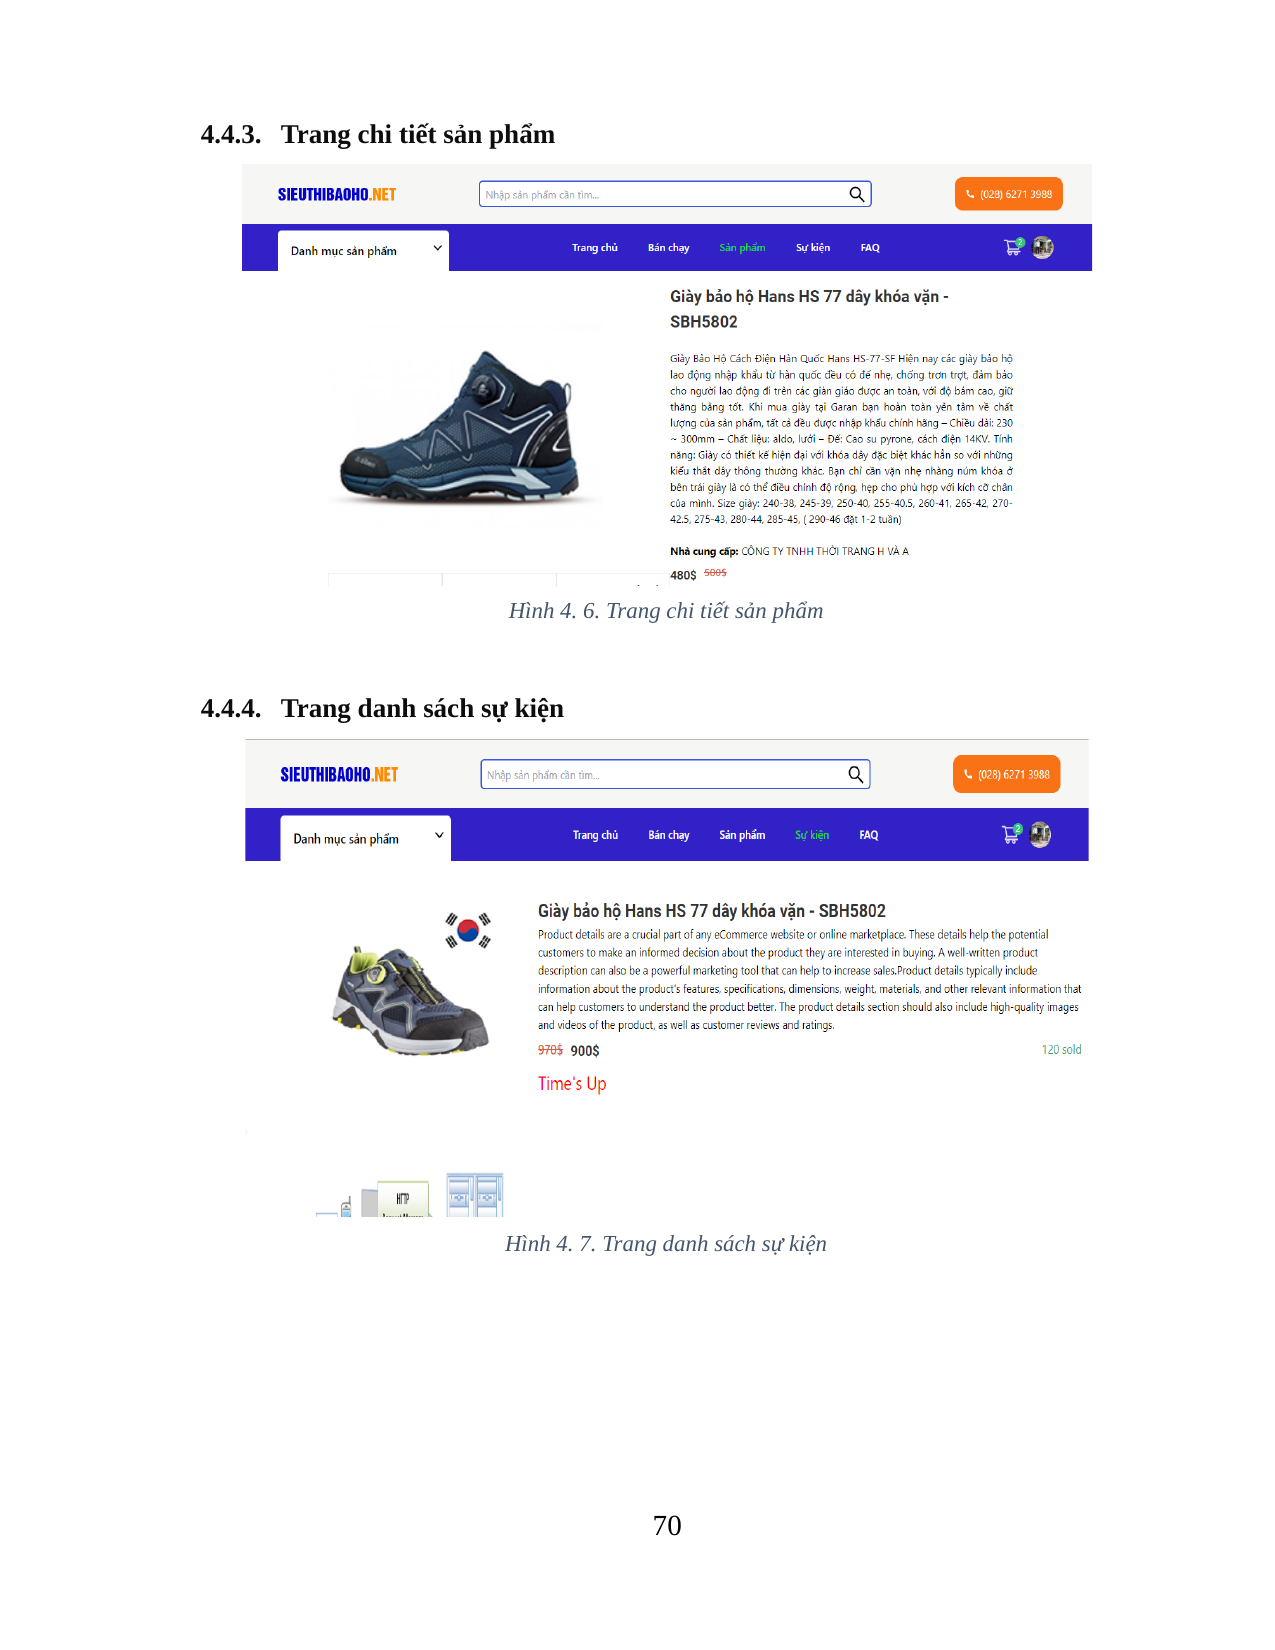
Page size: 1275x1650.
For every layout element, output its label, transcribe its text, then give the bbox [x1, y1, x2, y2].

picture [242, 164, 1093, 586]
text Trang chi tiết sản phẩm [201, 118, 1157, 149]
picture [245, 739, 1089, 1217]
text Trang danh sách sự kiện [201, 693, 1157, 724]
